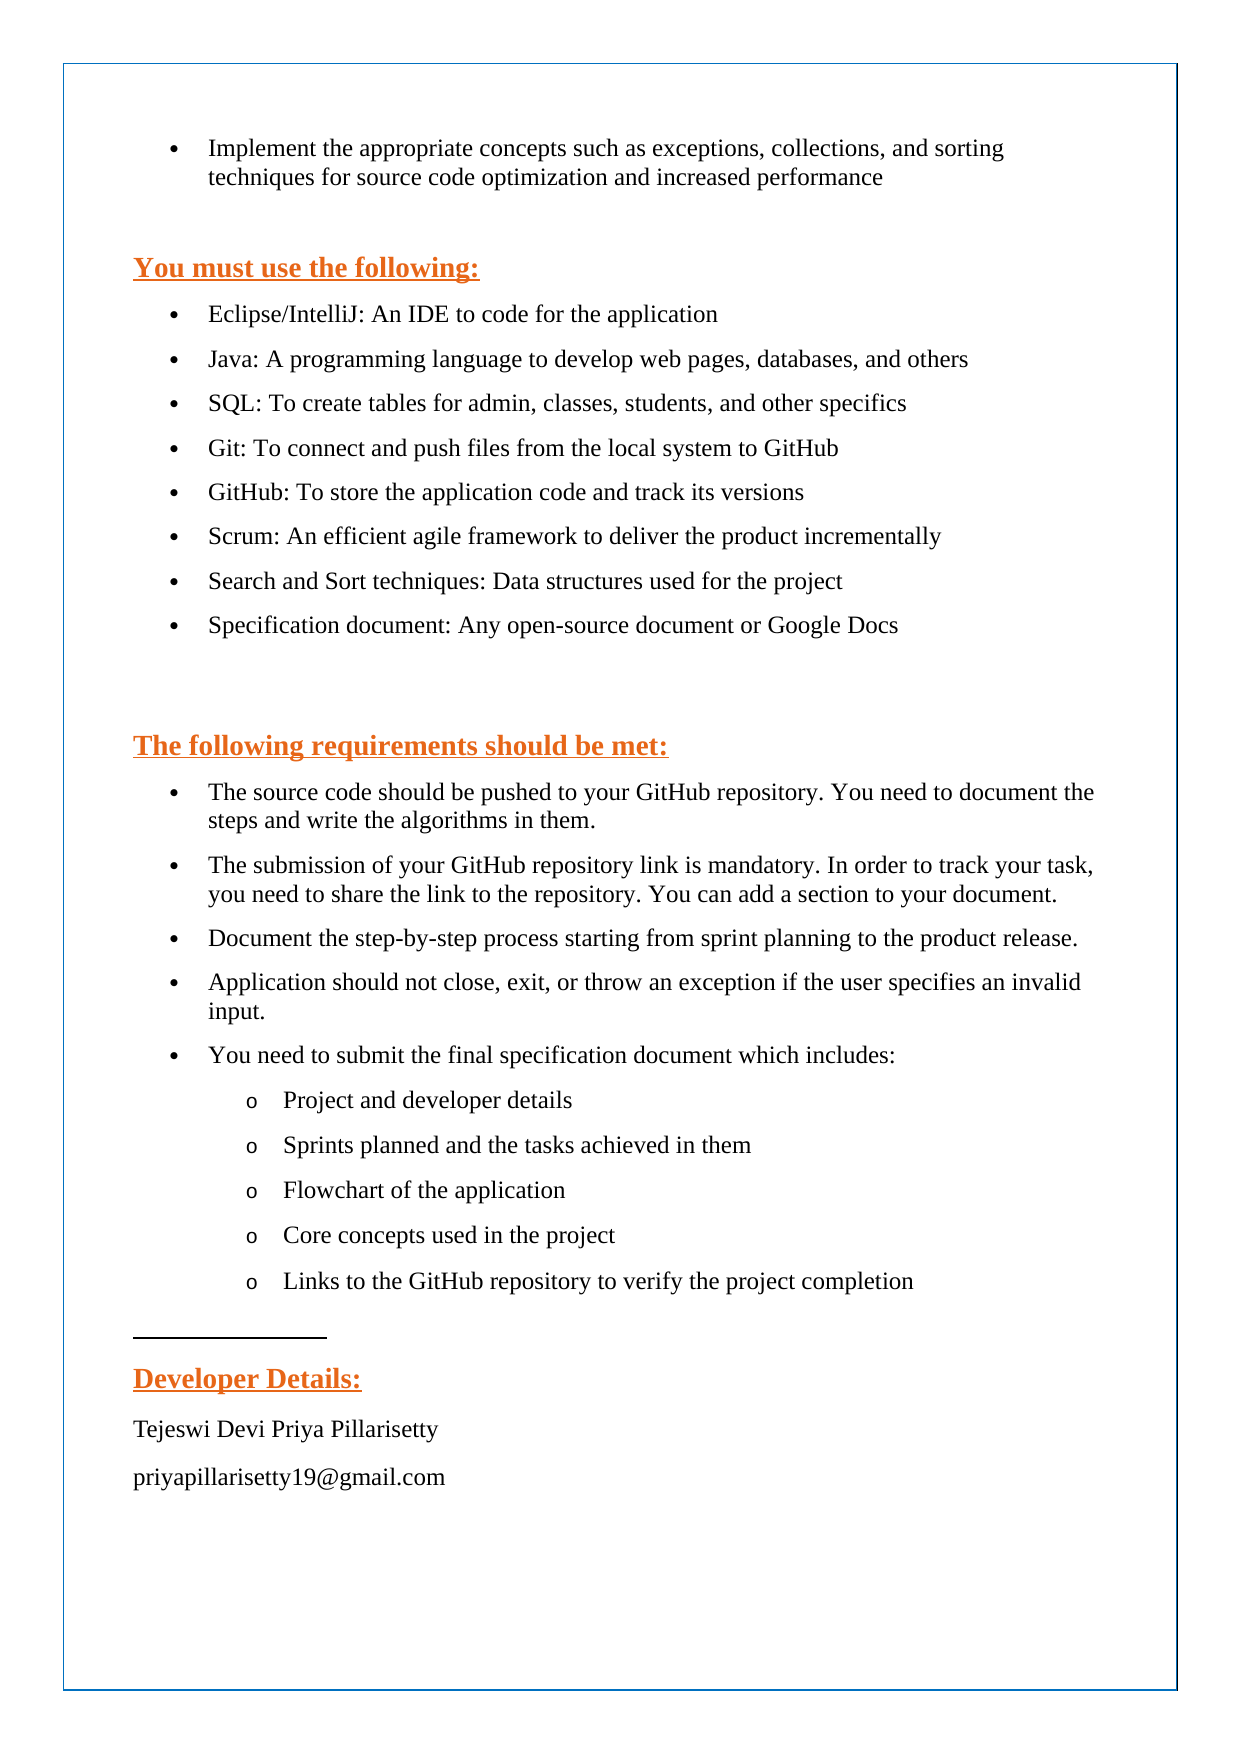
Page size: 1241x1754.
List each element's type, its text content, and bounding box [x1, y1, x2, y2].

list Flowchart of the application [245, 1175, 1106, 1205]
list Java: A programming language to develop web pages, databases, and others [170, 344, 1106, 373]
list GitHub: To store the application code and track its versions [170, 477, 1106, 506]
list Application should not close, exit, or throw an exception if the user specifies an invalid input. [170, 967, 1106, 1025]
text priyapillarisetty19@gmail.com [133, 1462, 1106, 1491]
list Scrum: An efficient agile framework to deliver the product incrementally [170, 521, 1106, 550]
list Document the step-by-step process starting from sprint planning to the product release. [170, 923, 1106, 952]
list Project and developer details [245, 1085, 1106, 1114]
text The following requirements should be met: [133, 728, 1106, 761]
list Core concepts used in the project [245, 1221, 1106, 1250]
list Specification document: Any open-source document or Google Docs [170, 610, 1106, 639]
list SQL: To create tables for admin, classes, students, and other specifics [170, 388, 1106, 417]
list You need to submit the final specification document which includes: [170, 1041, 1106, 1069]
text Tejeswi Devi Priya Pillarisetty [133, 1414, 1106, 1443]
text You must use the following: [133, 250, 1106, 284]
text Developer Details: [133, 1361, 1106, 1395]
list Links to the GitHub repository to verify the project completion [245, 1266, 1106, 1295]
list Search and Sort techniques: Data structures used for the project [170, 566, 1106, 594]
list The source code should be pushed to your GitHub repository. You need to document the steps and write the algorithms in them. [170, 777, 1106, 834]
list Sprints planned and the tasks achieved in them [245, 1130, 1106, 1160]
list Eclipse/IntelliJ: An IDE to code for the application [170, 299, 1106, 328]
list The submission of your GitHub repository link is mandatory. In order to track your task, you need to share the link to the repository. You can add a section to your document. [170, 850, 1106, 907]
list Implement the appropriate concepts such as exceptions, collections, and sorting techniques for source code optimization and increased performance [170, 133, 1106, 190]
list Git: To connect and push files from the local system to GitHub [170, 433, 1106, 461]
